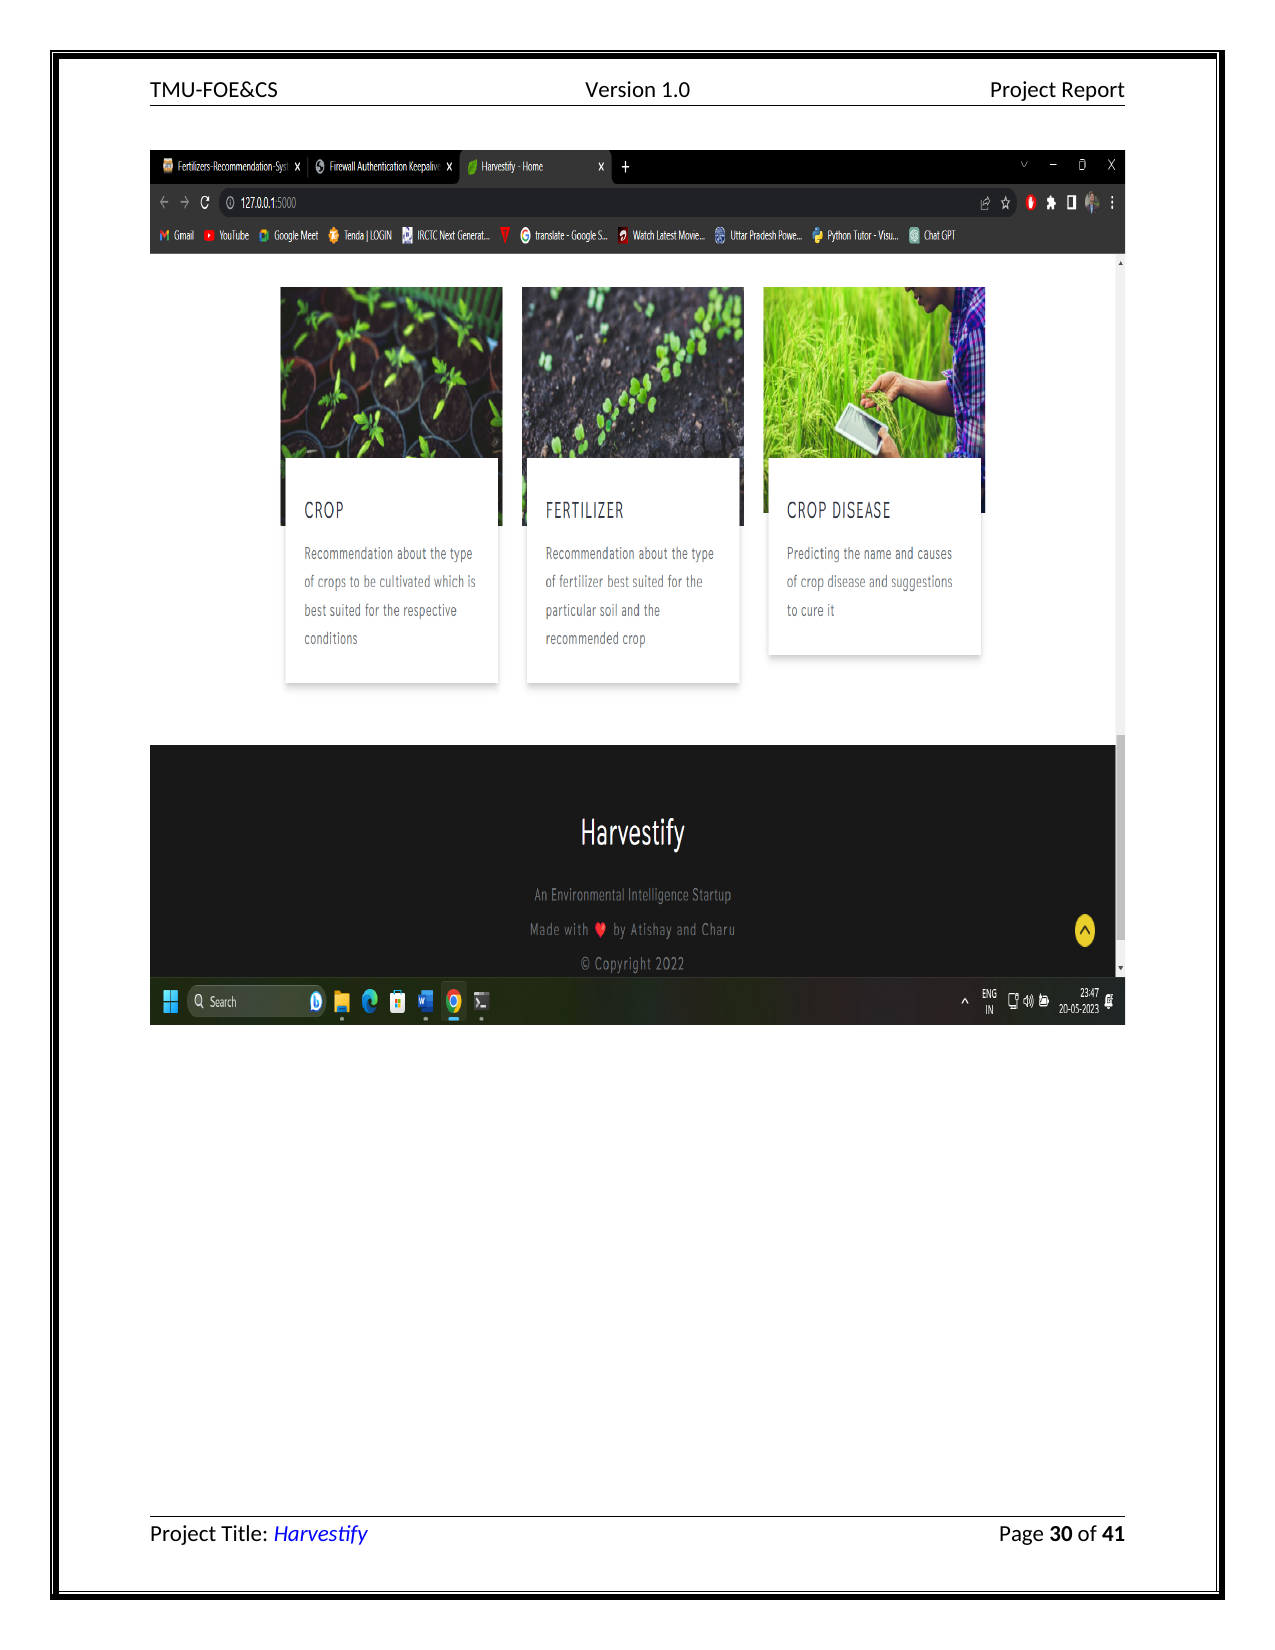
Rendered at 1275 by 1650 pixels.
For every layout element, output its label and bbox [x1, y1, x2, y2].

picture [150, 150, 1125, 1025]
